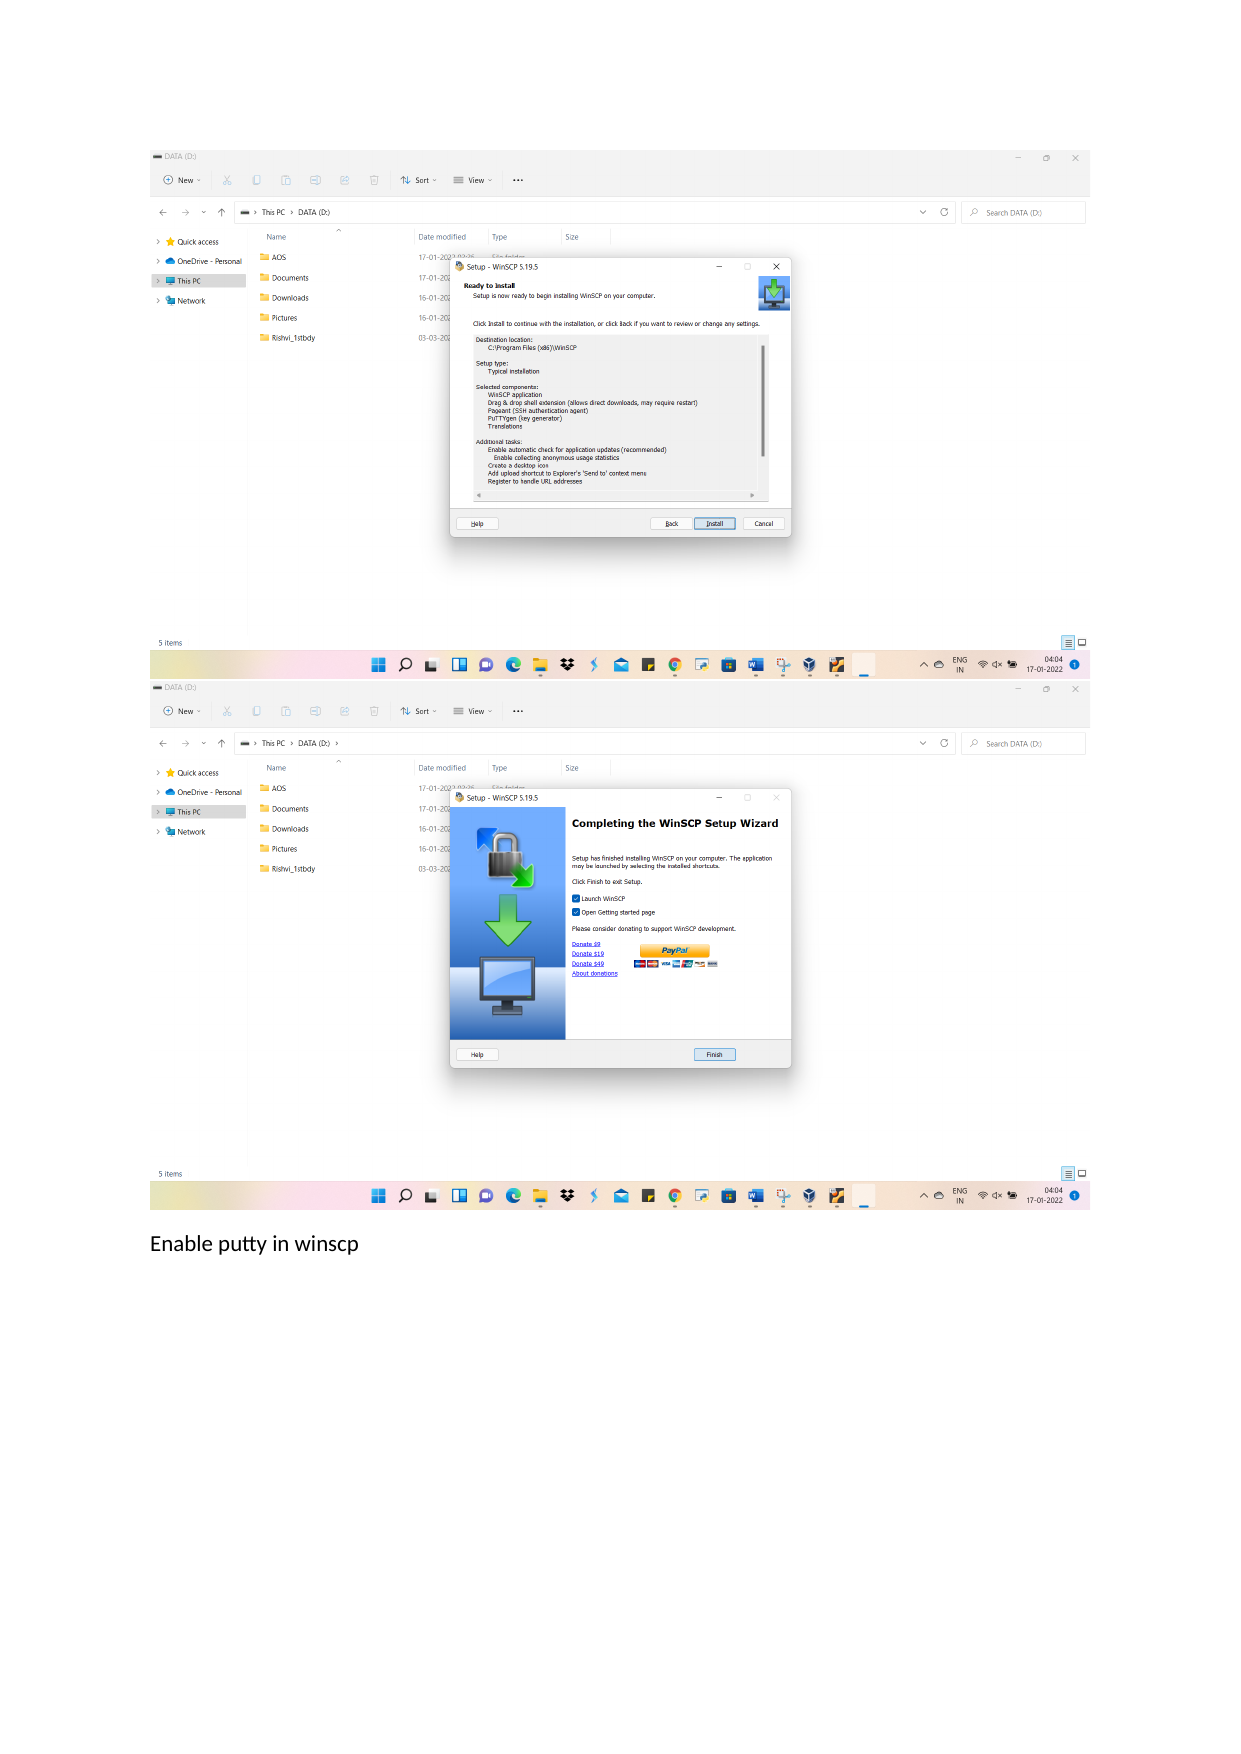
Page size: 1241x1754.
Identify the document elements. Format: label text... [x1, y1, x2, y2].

picture [150, 681, 1091, 1210]
text Enable putty in winscp [150, 1229, 1090, 1257]
picture [150, 150, 1091, 679]
